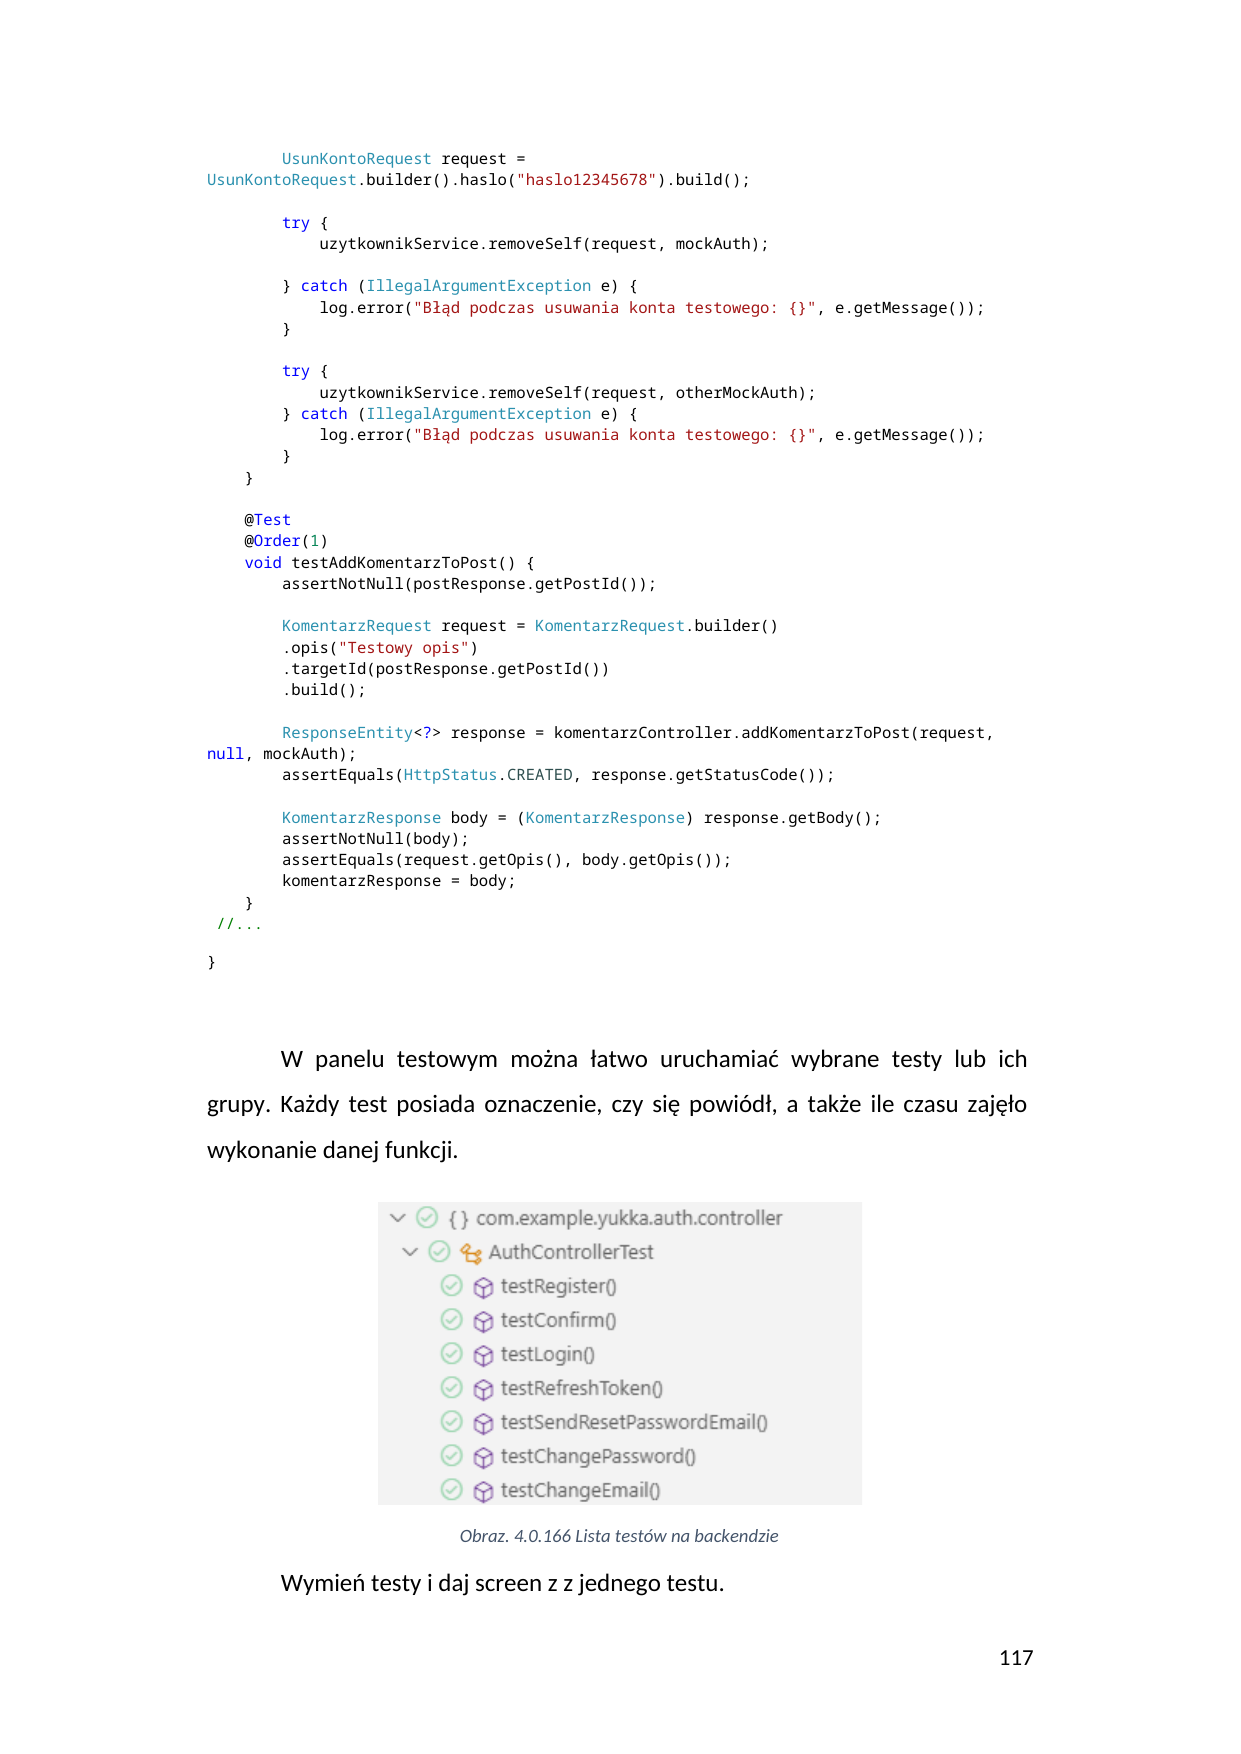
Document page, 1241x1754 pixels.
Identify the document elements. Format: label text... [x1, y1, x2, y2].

text .targetId(postResponse.getPostId()) [207, 658, 1033, 679]
text } [207, 466, 1033, 488]
text ResponseEntity<?> response = komentarzController.addKomentarzToPost(request, null, mockAuth); [207, 721, 1033, 764]
text .build(); [207, 679, 1033, 700]
text void testAddKomentarzToPost() { [207, 551, 1033, 573]
text .opis("Testowy opis") [207, 636, 1033, 658]
text @Order(1) [207, 530, 1033, 551]
text log.error("Błąd podczas usuwania konta testowego: {}", e.getMessage()); [207, 296, 1033, 318]
text //... [207, 913, 1033, 934]
text } catch (IllegalArgumentException e) { [207, 403, 1033, 424]
text log.error("Błąd podczas usuwania konta testowego: {}", e.getMessage()); [207, 424, 1033, 445]
text uzytkownikService.removeSelf(request, mockAuth); [207, 233, 1033, 254]
text uzytkownikService.removeSelf(request, otherMockAuth); [207, 381, 1033, 403]
text assertNotNull(postResponse.getPostId()); [207, 573, 1033, 594]
text assertEquals(HttpStatus.CREATED, response.getStatusCode()); [207, 764, 1033, 785]
text @Test [207, 509, 1033, 530]
text try { [207, 211, 1033, 233]
text W panelu testowym można łatwo uruchamiać wybrane testy lub ich grupy. Każdy test posiada oznaczenie, czy się powiódł, a także ile czasu zajęło wykonanie danej funkcji. [207, 1043, 1029, 1165]
text assertEquals(request.getOpis(), body.getOpis()); [207, 849, 1033, 870]
text } [207, 445, 1033, 466]
text KomentarzRequest request = KomentarzRequest.builder() [207, 615, 1033, 636]
text } [207, 318, 1033, 339]
text assertNotNull(body); [207, 828, 1033, 849]
text komentarzResponse = body; [207, 870, 1033, 891]
text Wymień testy i daj screen z z jednego testu. [207, 1568, 1029, 1598]
text } catch (IllegalArgumentException e) { [207, 275, 1033, 296]
text } [207, 951, 1033, 972]
picture [378, 1202, 863, 1505]
text KomentarzResponse body = (KomentarzResponse) response.getBody(); [207, 806, 1033, 828]
text UsunKontoRequest request = UsunKontoRequest.builder().haslo("haslo12345678").build(); [207, 148, 1033, 190]
text } [207, 891, 1033, 913]
text try { [207, 360, 1033, 381]
